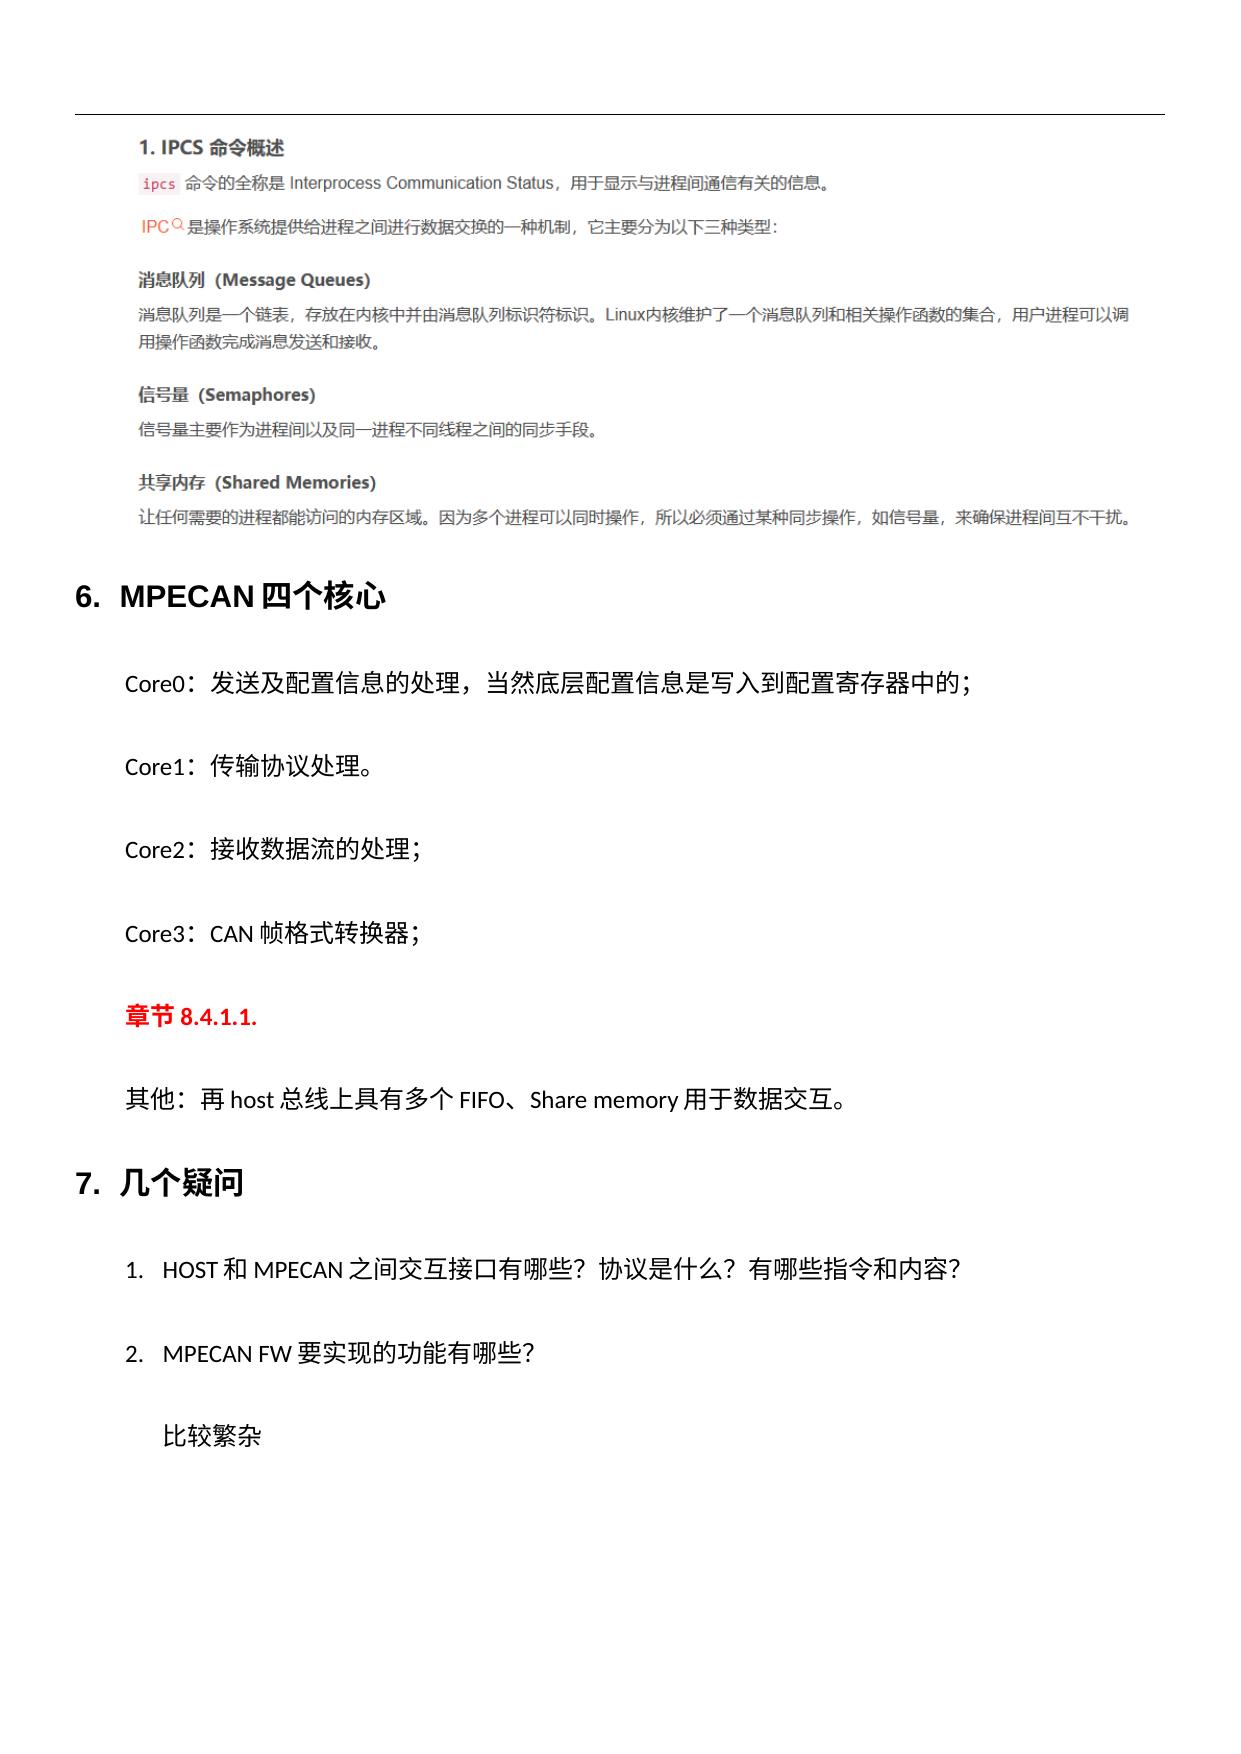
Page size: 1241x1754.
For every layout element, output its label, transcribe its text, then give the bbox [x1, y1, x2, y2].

text Core0：发送及配置信息的处理，当然底层配置信息是写入到配置寄存器中的； [75, 649, 1165, 714]
text Core2：接收数据流的处理； [75, 816, 1165, 881]
list MPECAN FW要实现的功能有哪些？ [125, 1319, 1165, 1384]
subtitle MPECAN四个核心 [75, 562, 1165, 627]
text Core1：传输协议处理。 [75, 732, 1165, 797]
list HOST和MPECAN之间交互接口有哪些？协议是什么？有哪些指令和内容？ [125, 1236, 1165, 1301]
text Core3：CAN帧格式转换器； [75, 899, 1165, 964]
text 其他：再host总线上具有多个FIFO、Share memory用于数据交互。 [75, 1065, 1165, 1130]
text 章节8.4.1.1. [75, 982, 1165, 1047]
subtitle 几个疑问 [75, 1148, 1165, 1213]
list 比较繁杂 [162, 1402, 1165, 1467]
